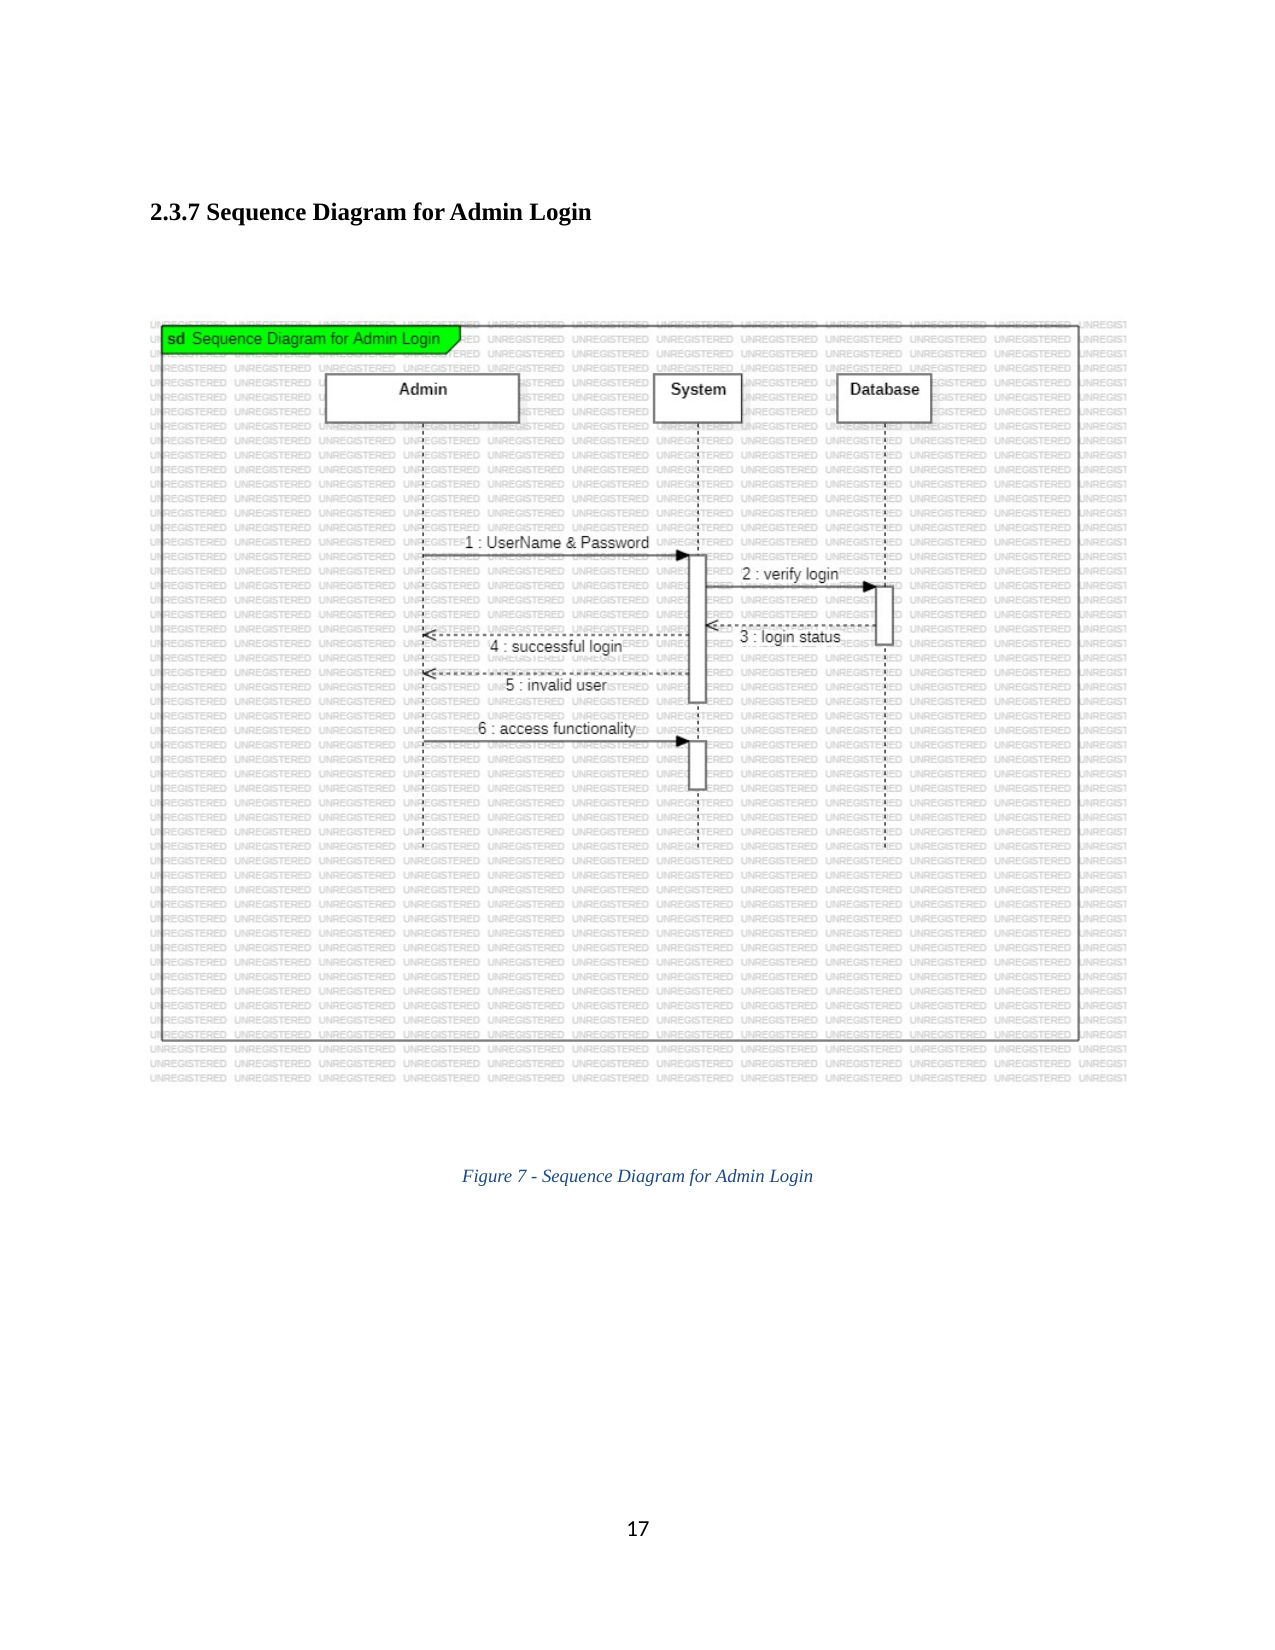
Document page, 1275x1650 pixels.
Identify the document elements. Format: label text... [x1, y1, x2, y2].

subtitle 2.3.7 Sequence Diagram for Admin Login [150, 197, 1130, 225]
picture [150, 314, 1127, 1089]
text Figure 7 - Sequence Diagram for Admin Login [150, 1164, 1125, 1186]
